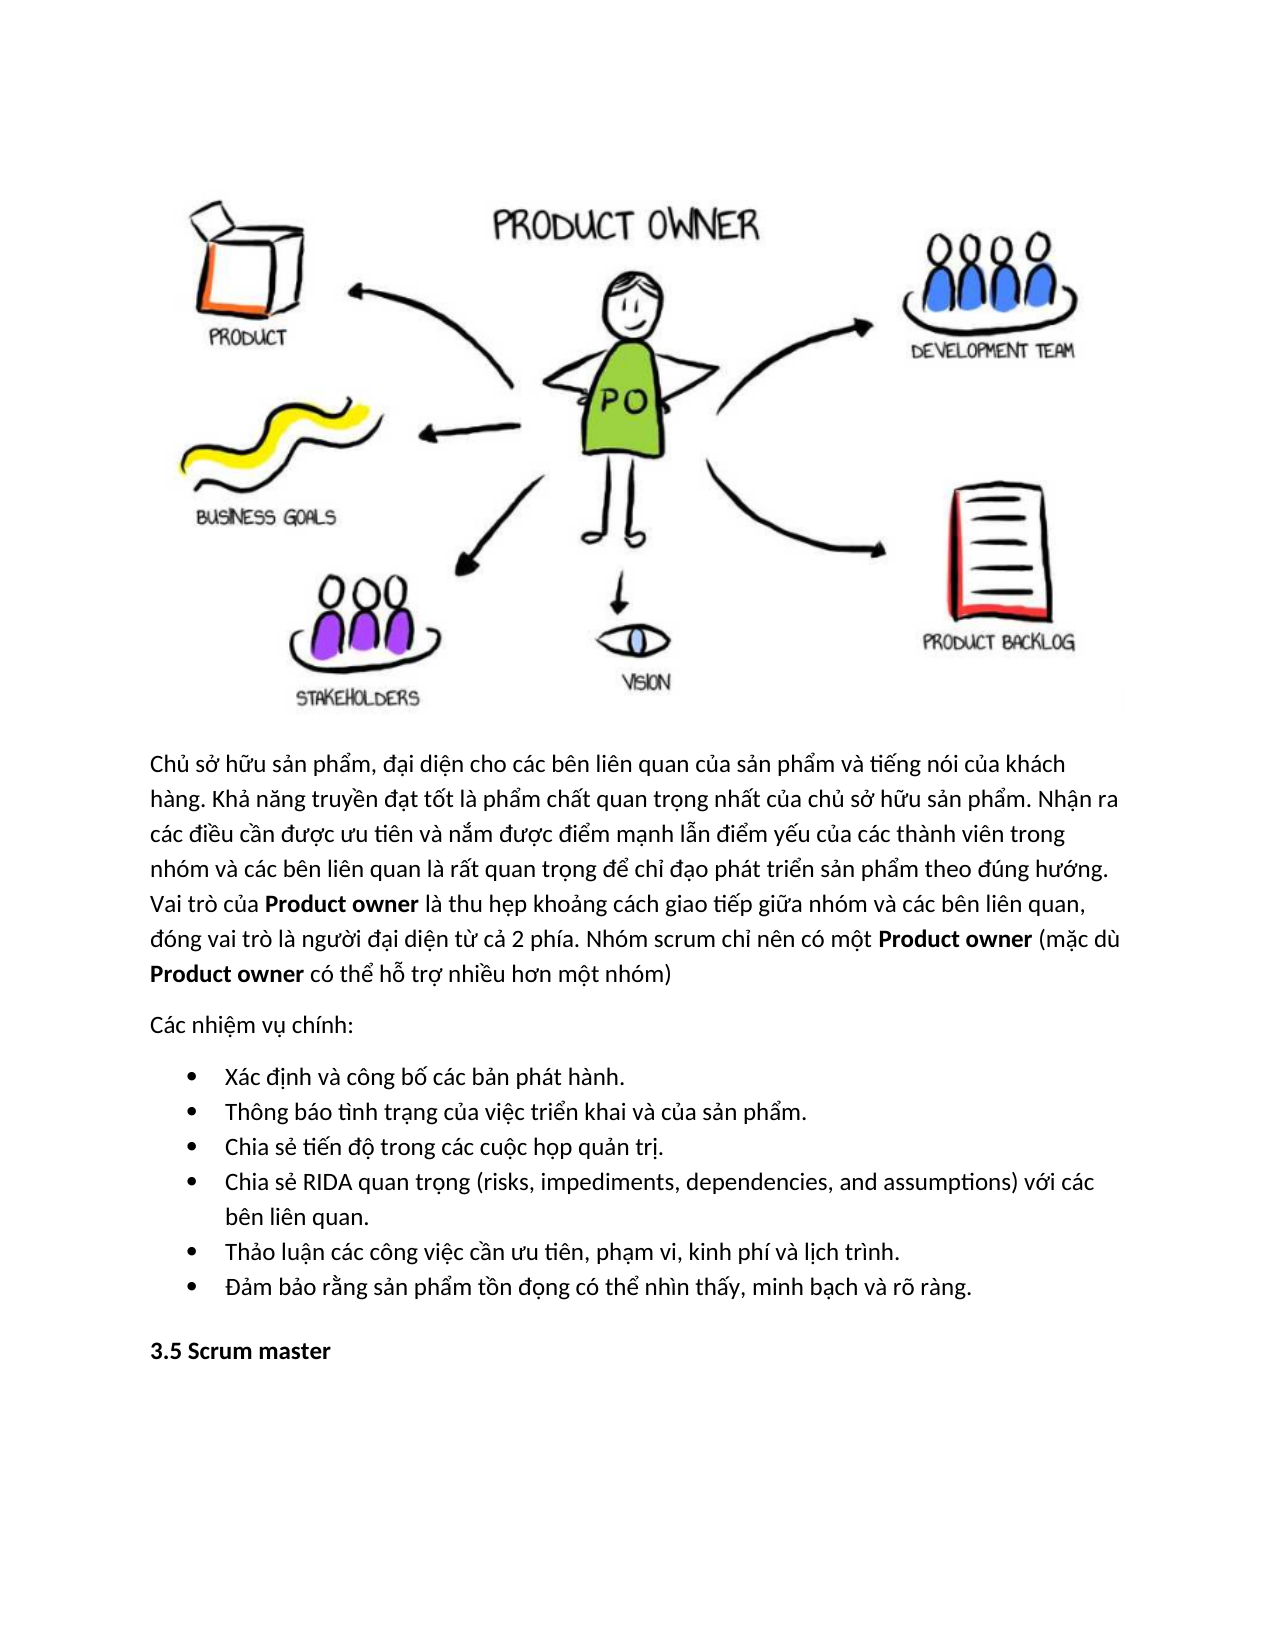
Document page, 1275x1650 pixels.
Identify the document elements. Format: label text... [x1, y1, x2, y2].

picture [150, 150, 1125, 727]
text Chủ sở hữu sản phẩm, đại diện cho các bên liên quan của sản phẩm và tiếng nói của khách hàng. Khả năng truyền đạt tốt là phẩm chất quan trọng nhất của chủ sở hữu sản phẩm. Nhận ra các điều cần được ưu tiên và nắm được điểm mạnh lẫn điểm yếu của các thành viên trong nhóm và các bên liên quan là rất quan trọng để chỉ đạo phát triển sản phẩm theo đúng hướng. Vai trò của Product owner là thu hẹp khoảng cách giao tiếp giữa nhóm và các bên liên quan, đóng vai trò là người đại diện từ cả 2 phía. Nhóm scrum chỉ nên có một Product owner (mặc dù Product owner có thể hỗ trợ nhiều hơn một nhóm) [150, 748, 1125, 988]
text Các nhiệm vụ chính: [150, 1009, 1125, 1040]
list Chia sẻ RIDA quan trọng (risks, impediments, dependencies, and assumptions) với các bên liên quan. [187, 1166, 1125, 1232]
list Xác định và công bố các bản phát hành. [187, 1061, 1125, 1092]
subtitle 3.5 Scrum master [150, 1335, 1125, 1366]
list Thảo luận các công việc cần ưu tiên, phạm vi, kinh phí và lịch trình. [187, 1236, 1125, 1267]
list Đảm bảo rằng sản phẩm tồn đọng có thể nhìn thấy, minh bạch và rõ ràng. [187, 1271, 1125, 1302]
list Chia sẻ tiến độ trong các cuộc họp quản trị. [187, 1131, 1125, 1162]
list Thông báo tình trạng của việc triển khai và của sản phẩm. [187, 1096, 1125, 1127]
